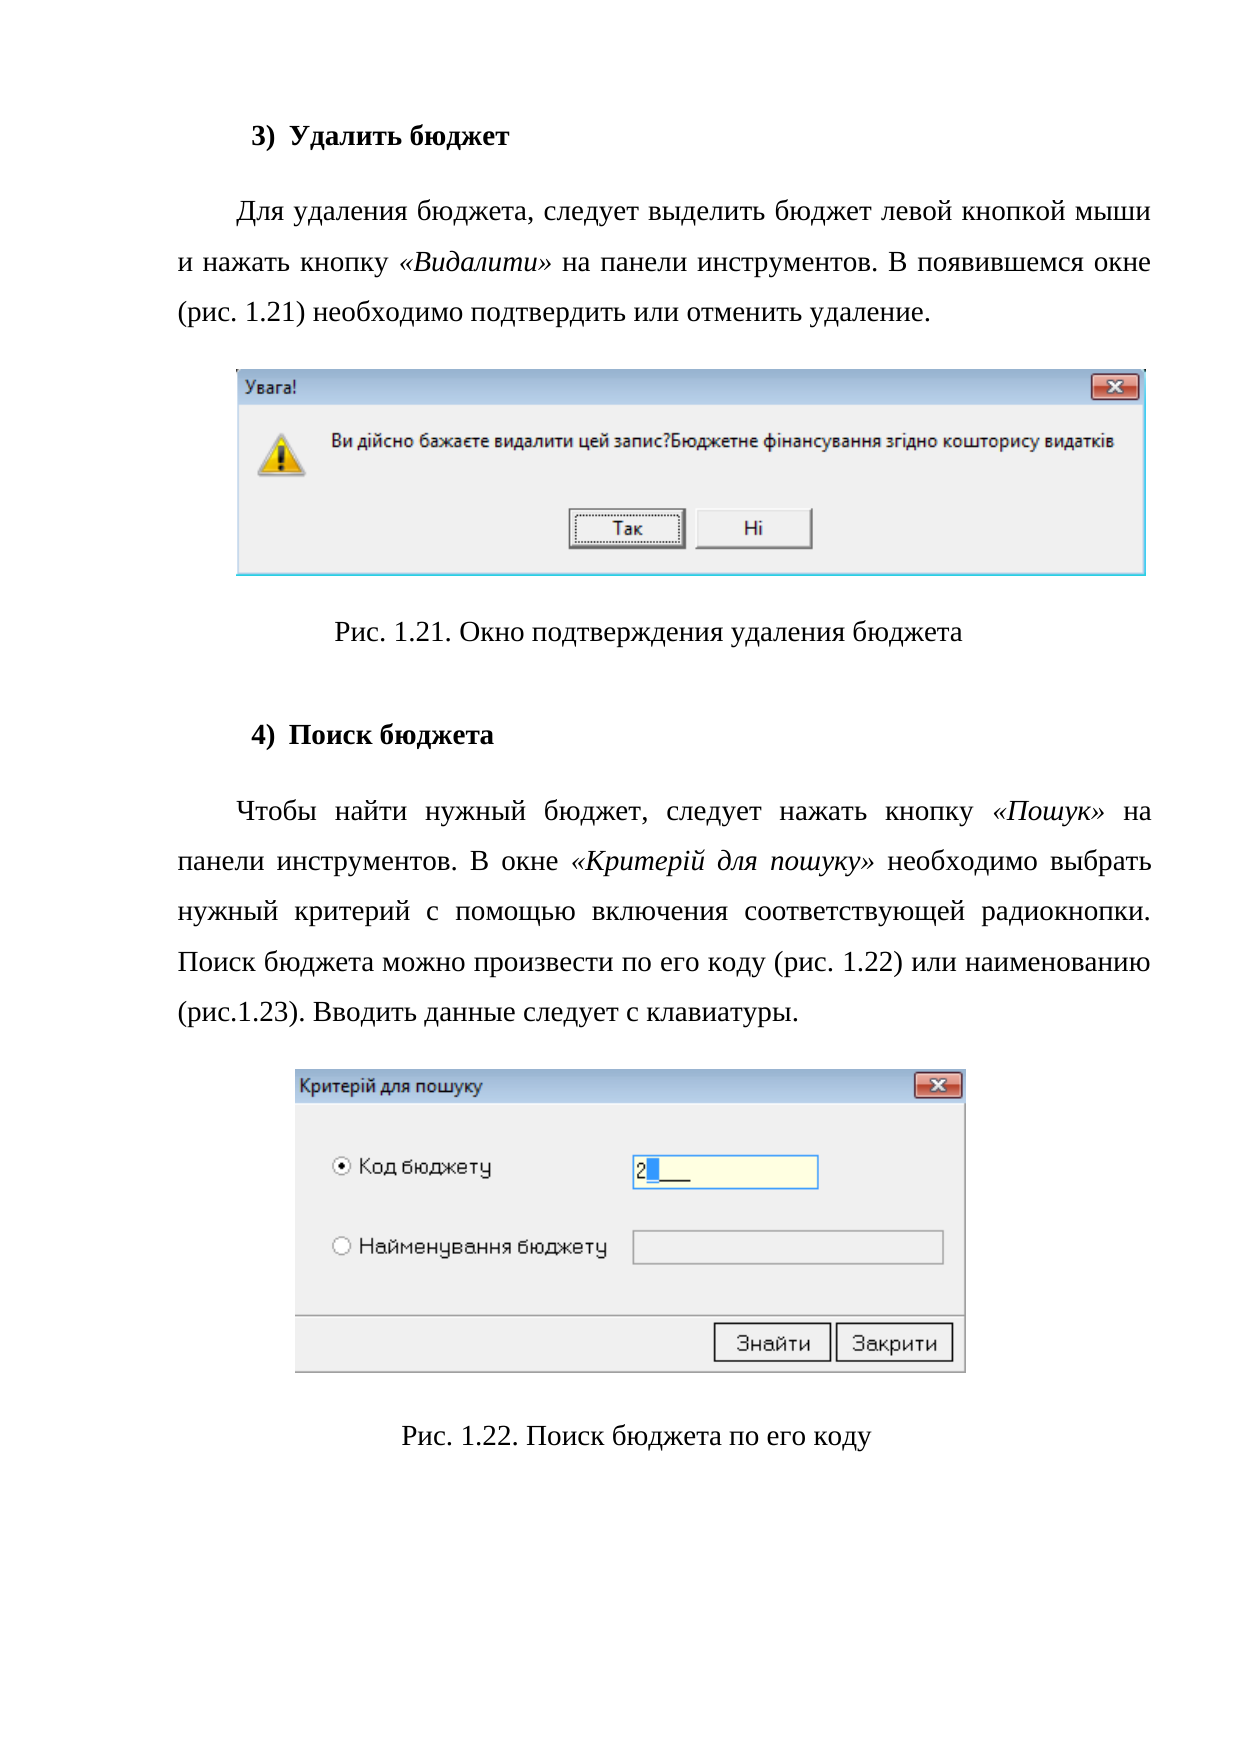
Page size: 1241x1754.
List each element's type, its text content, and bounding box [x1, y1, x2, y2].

title Для удаления бюджета, следует выделить бюджет левой кнопкой мыши и нажать кнопку «Видалити» на панели инструментов. В появившемся окне (рис. 1.21) необходимо подтвердить или отменить удаление. [177, 193, 1152, 328]
subtitle Поиск бюджета [251, 717, 1152, 751]
picture [236, 369, 1146, 576]
subtitle Удалить бюджет [251, 118, 1152, 152]
title Чтобы найти нужный бюджет, следует нажать кнопку «Пошук» на панели инструментов. В окне «Критерій для пошуку» необходимо выбрать нужный критерий с помощью включения соответствующей радиокнопки. Поиск бюджета можно произвести по его коду (рис. 1.22) или наименованию (рис.1.23). Вводить данные следует с клавиатуры. [177, 793, 1152, 1028]
picture [295, 1069, 966, 1373]
